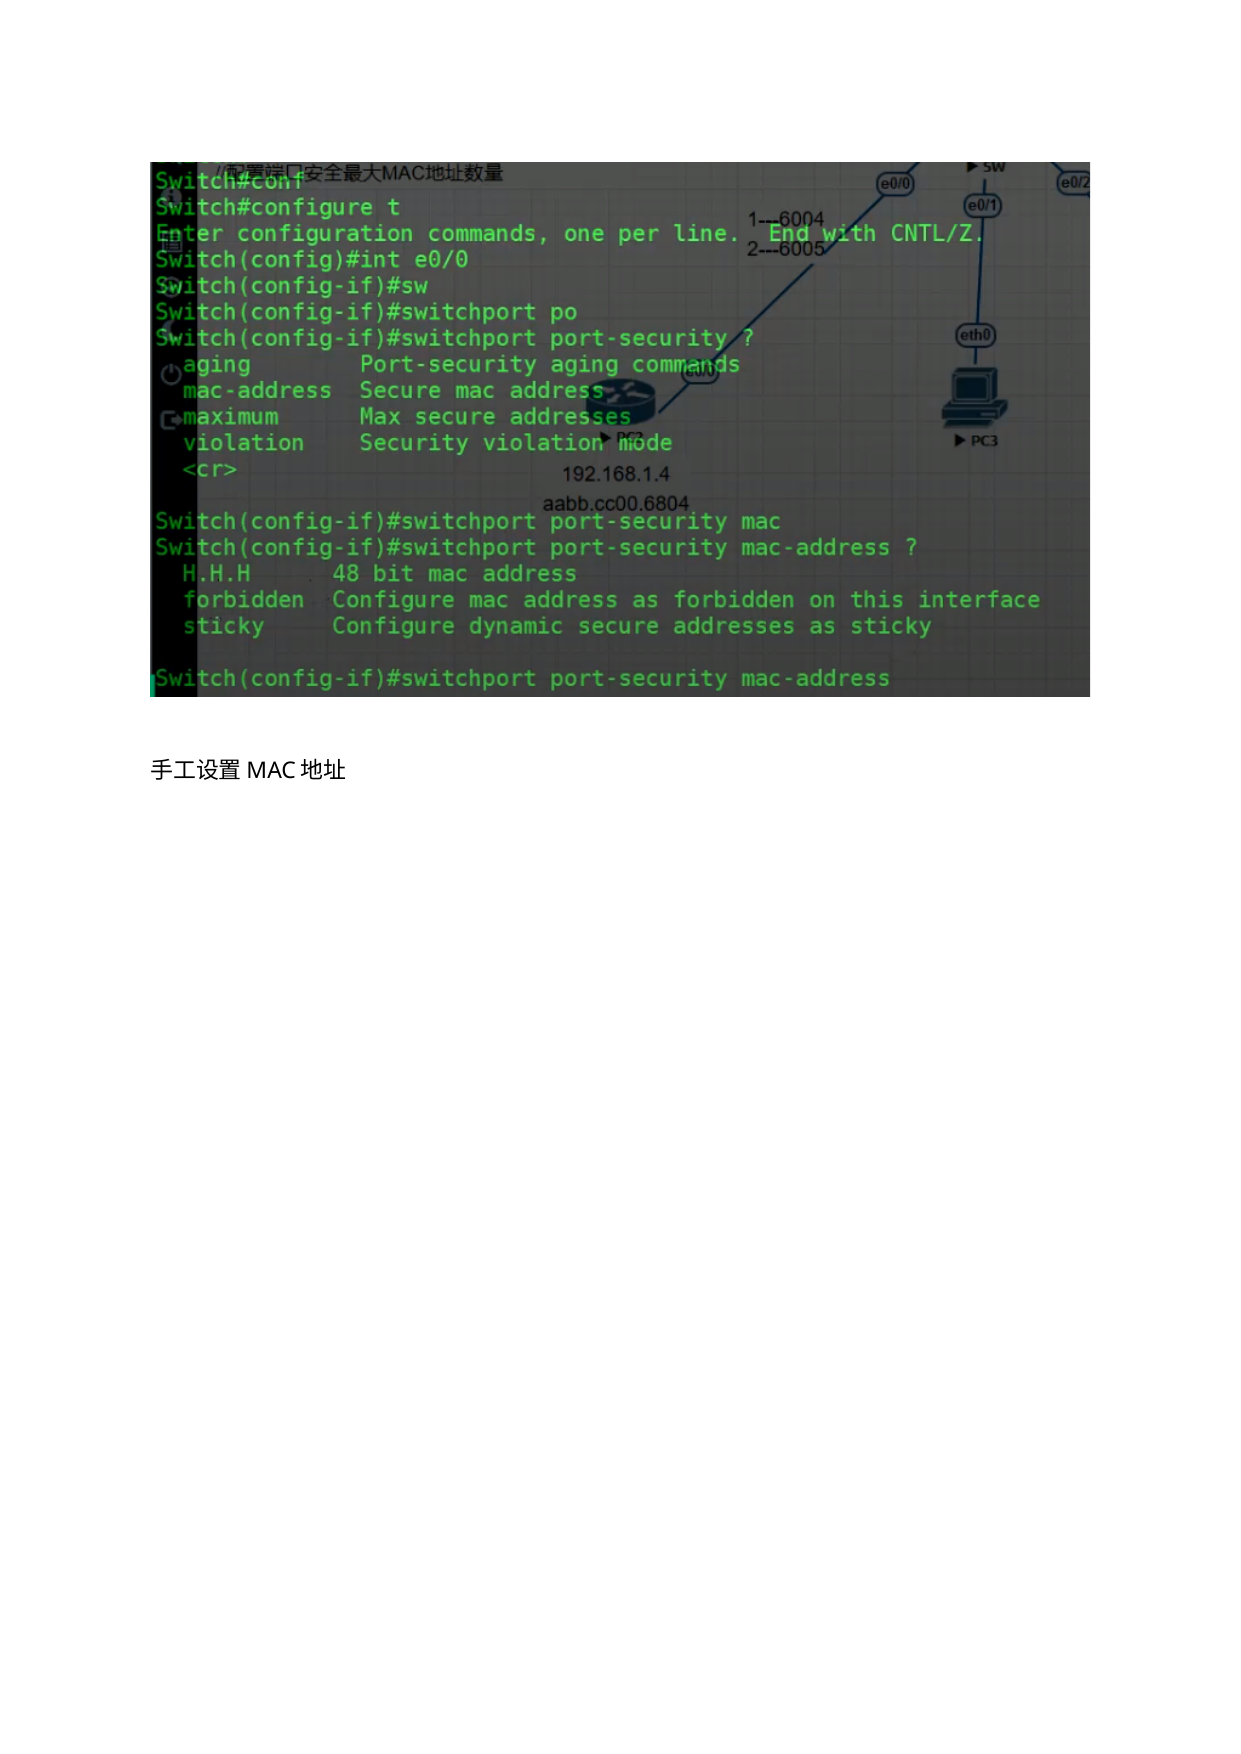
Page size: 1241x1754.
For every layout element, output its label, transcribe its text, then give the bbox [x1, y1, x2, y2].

text 手工设置MAC地址 [150, 736, 1090, 801]
picture [150, 162, 1091, 697]
